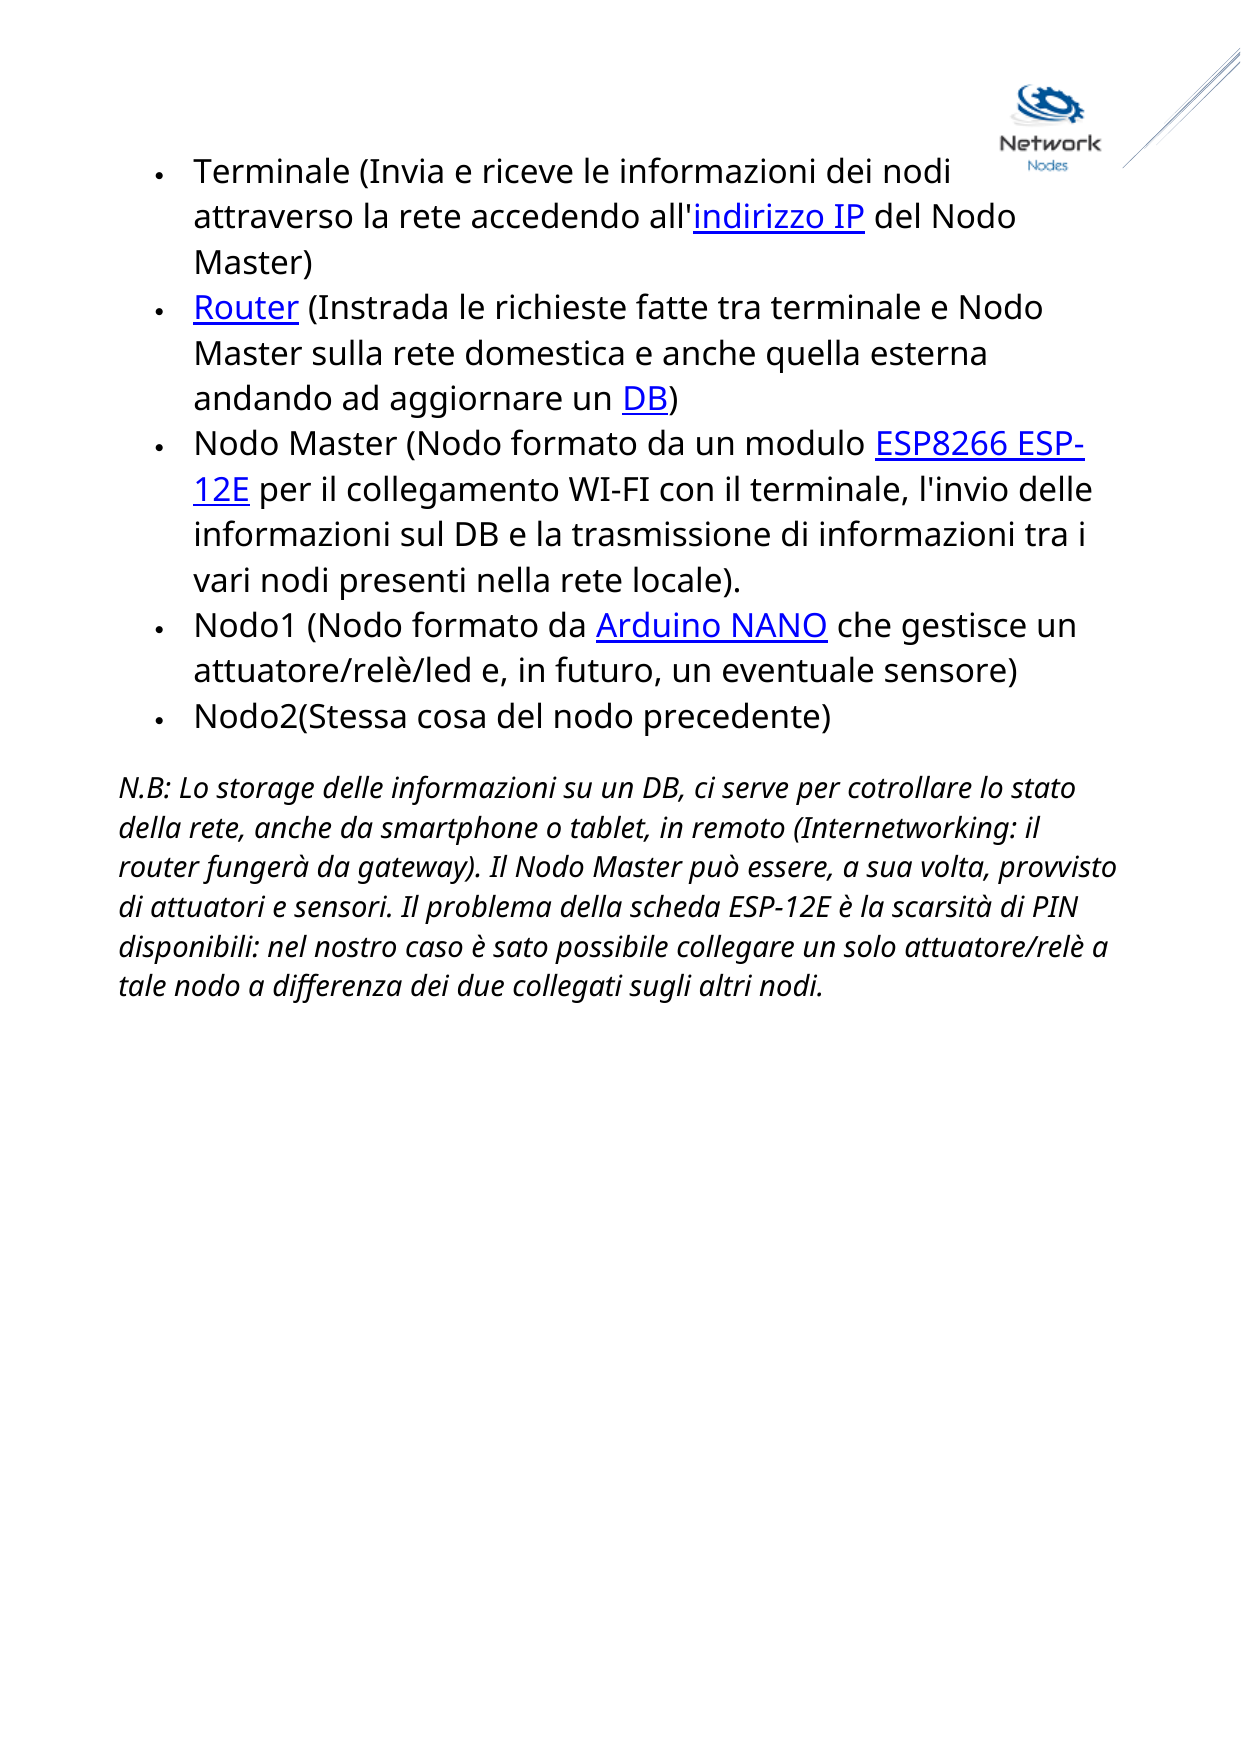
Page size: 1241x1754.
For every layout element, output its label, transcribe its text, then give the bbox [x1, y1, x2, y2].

list Terminale (Invia e riceve le informazioni dei nodi attraverso la rete accedendo all'indirizzo IP del Nodo Master) [156, 148, 1122, 284]
list Router (Instrada le richieste fatte tra terminale e Nodo Master sulla rete domestica e anche quella esterna andando ad aggiornare un DB) [156, 284, 1122, 420]
text N.B: Lo storage delle informazioni su un DB, ci serve per cotrollare lo stato della rete, anche da smartphone o tablet, in remoto (Internetworking: il router fungerà da gateway). Il Nodo Master può essere, a sua volta, provvisto di attuatori e sensori. Il problema della scheda ESP-12E è la scarsità di PIN disponibili: nel nostro caso è sato possibile collegare un solo attuatore/relè a tale nodo a differenza dei due collegati sugli altri nodi. [118, 767, 1122, 1005]
list Nodo2(Stessa cosa del nodo precedente) [156, 693, 1122, 738]
list Nodo Master (Nodo formato da un modulo ESP8266 ESP-12E per il collegamento WI-FI con il terminale, l'invio delle informazioni sul DB e la trasmissione di informazioni tra i vari nodi presenti nella rete locale). [156, 420, 1122, 602]
list Nodo1 (Nodo formato da Arduino NANO che gestisce un attuatore/relè/led e, in futuro, un eventuale sensore) [156, 602, 1122, 693]
picture [980, 73, 1123, 183]
